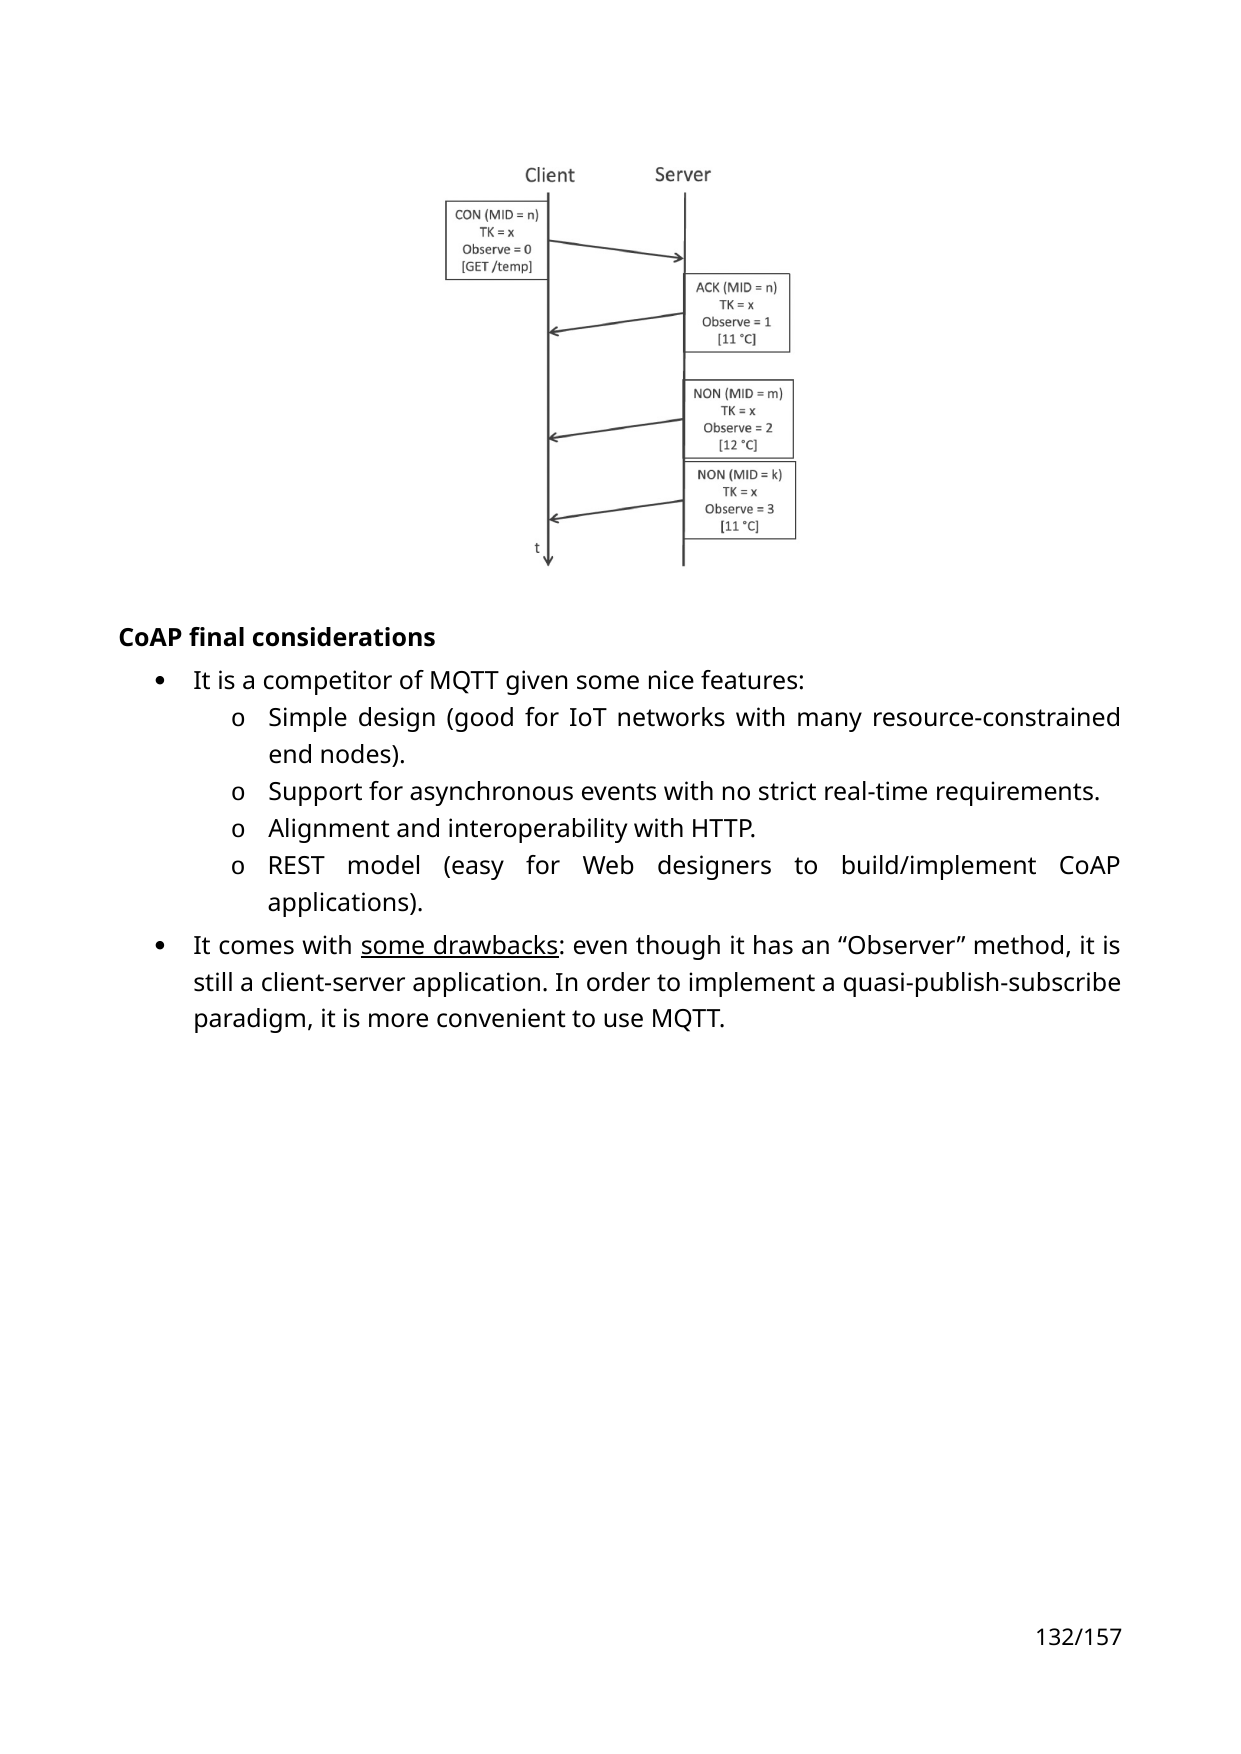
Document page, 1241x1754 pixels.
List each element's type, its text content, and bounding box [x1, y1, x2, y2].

picture [430, 147, 810, 581]
list It comes with some drawbacks: even though it has an “Observer” method, it is still a client-server application. In order to implement a quasi-publish-subscribe paradigm, it is more convenient to use MQTT. [156, 927, 1122, 1035]
list Alignment and interoperability with HTTP. [231, 811, 1122, 845]
list It is a competitor of MQTT given some nice features: [156, 663, 1122, 697]
list Simple design (good for IoT networks with many resource-constrained end nodes). [231, 700, 1122, 771]
list REST model (easy for Web designers to build/implement CoAP applications). [230, 847, 1122, 918]
list Support for asynchronous events with no strict real-time requirements. [231, 773, 1122, 808]
text CoAP final considerations [118, 620, 1122, 654]
